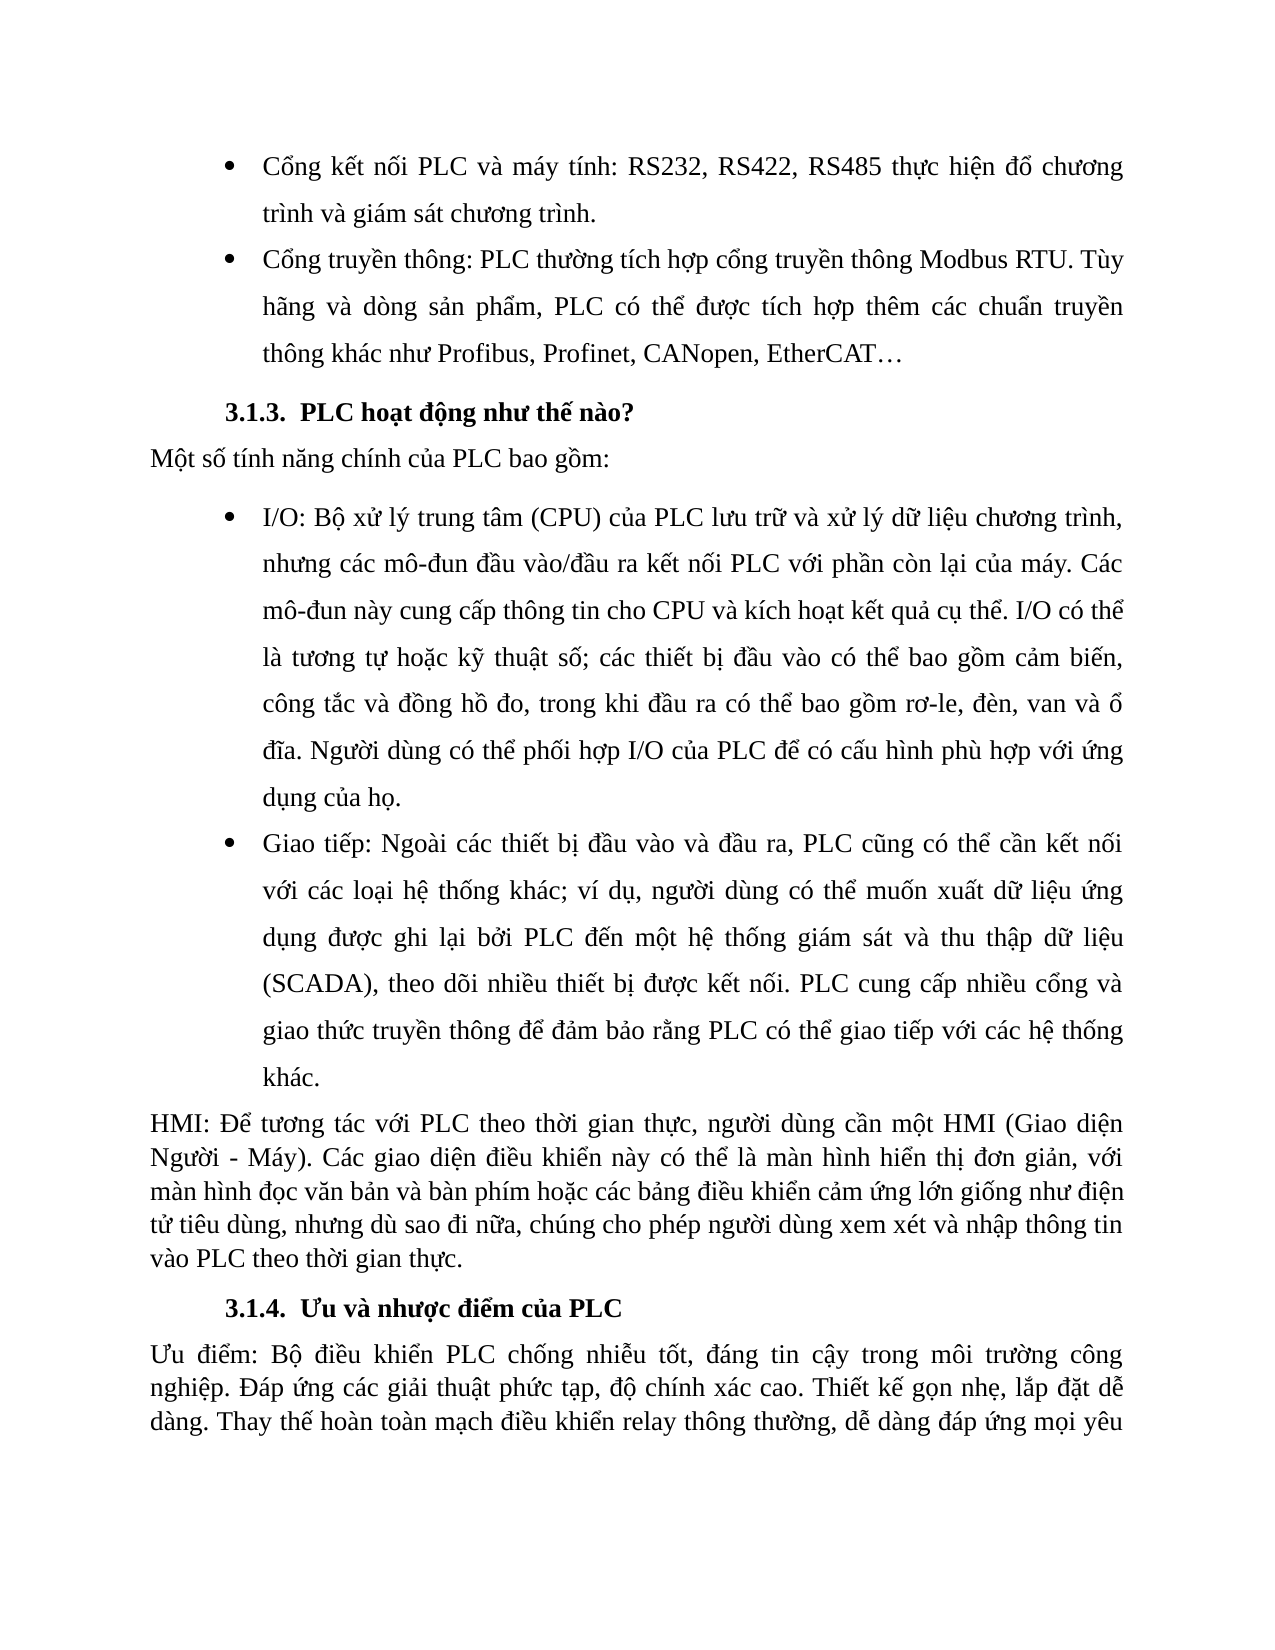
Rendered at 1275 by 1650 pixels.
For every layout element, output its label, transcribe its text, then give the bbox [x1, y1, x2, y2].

text Ưu và nhược điểm của PLC [225, 1292, 1125, 1323]
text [150, 1338, 1125, 1436]
list I/O: Bộ xử lý trung tâm (CPU) của PLC lưu trữ và xử lý dữ liệu chương trình, nhưng các mô-đun đầu vào/đầu ra kết nối PLC với phần còn lại của máy. Các mô-đun này cung cấp thông tin cho CPU và kích hoạt kết quả cụ thể. I/O có thể là tương tự hoặc kỹ thuật số; các thiết bị đầu vào có thể bao gồm cảm biến, công tắc và đồng hồ đo, trong khi đầu ra có thể bao gồm rơ-le, đèn, van và ổ đĩa. Người dùng có thể phối hợp I/O của PLC để có cấu hình phù hợp với ứng dụng của họ. [225, 501, 1125, 812]
list Cổng truyền thông: PLC thường tích hợp cổng truyền thông Modbus RTU. Tùy hãng và dòng sản phẩm, PLC có thể được tích hợp thêm các chuẩn truyền thông khác như Profibus, Profinet, CANopen, EtherCAT… [225, 243, 1125, 368]
list Giao tiếp: Ngoài các thiết bị đầu vào và đầu ra, PLC cũng có thể cần kết nối với các loại hệ thống khác; ví dụ, người dùng có thể muốn xuất dữ liệu ứng dụng được ghi lại bởi PLC đến một hệ thống giám sát và thu thập dữ liệu (SCADA), theo dõi nhiều thiết bị được kết nối. PLC cung cấp nhiều cổng và giao thức truyền thông để đảm bảo rằng PLC có thể giao tiếp với các hệ thống khác. [225, 827, 1125, 1092]
text Một số tính năng chính của PLC bao gồm: [150, 442, 1125, 473]
text PLC hoạt động như thế nào? [225, 396, 1125, 427]
text HMI: Để tương tác với PLC theo thời gian thực, người dùng cần một HMI (Giao diện Người - Máy). Các giao diện điều khiển này có thể là màn hình hiển thị đơn giản, với màn hình đọc văn bản và bàn phím hoặc các bảng điều khiển cảm ứng lớn giống như điện tử tiêu dùng, nhưng dù sao đi nữa, chúng cho phép người dùng xem xét và nhập thông tin vào PLC theo thời gian thực. [150, 1107, 1125, 1273]
list Cổng kết nối PLC và máy tính: RS232, RS422, RS485 thực hiện đổ chương trình và giám sát chương trình. [225, 150, 1125, 228]
